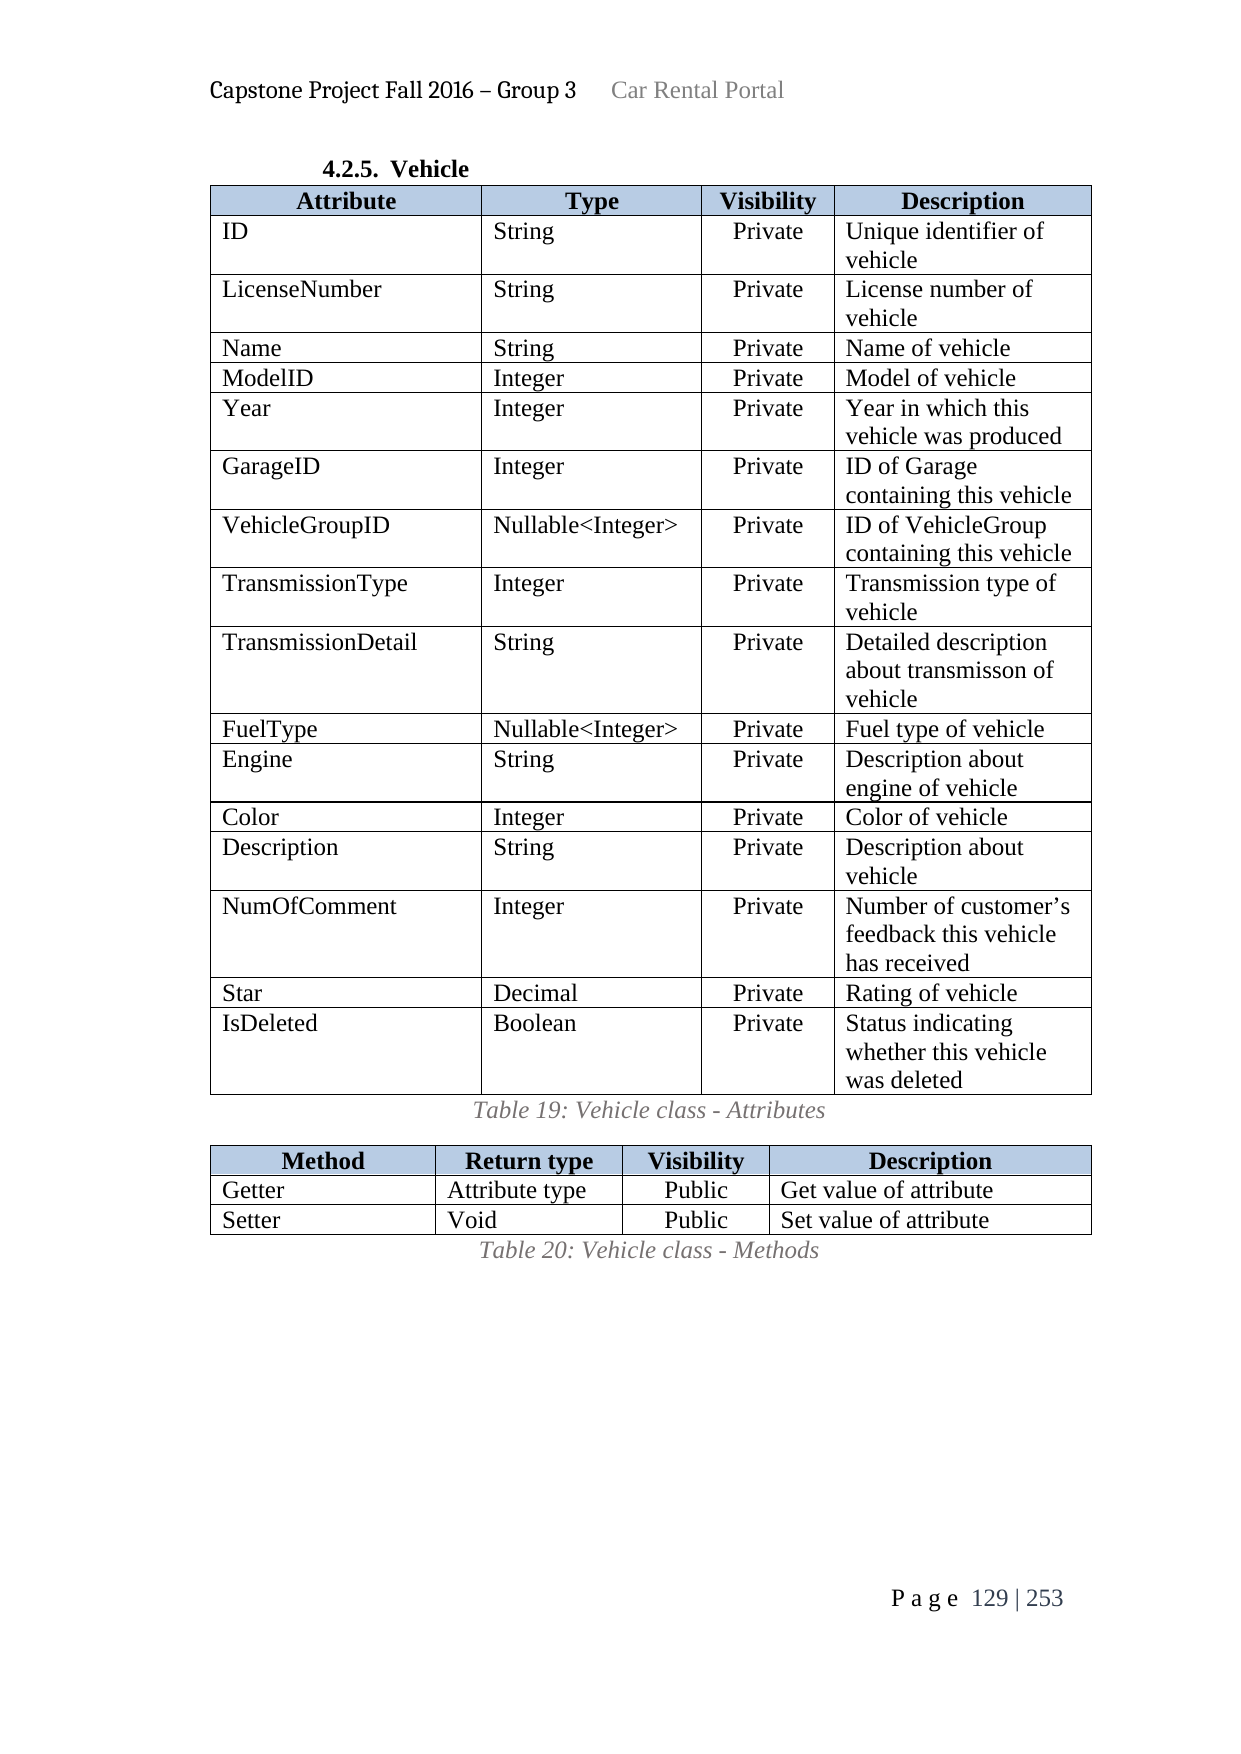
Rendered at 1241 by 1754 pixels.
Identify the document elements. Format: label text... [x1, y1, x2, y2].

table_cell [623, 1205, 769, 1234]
table_cell Color [211, 803, 481, 831]
table_cell Decimal [482, 978, 701, 1007]
table_header Type [482, 186, 701, 215]
text Table 19: Vehicle class - Attributes [210, 1095, 1090, 1124]
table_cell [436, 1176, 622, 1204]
table_cell ID of VehicleGroup containing this vehicle [835, 510, 1091, 567]
table_cell Private [702, 333, 834, 362]
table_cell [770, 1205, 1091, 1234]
table_cell Private [702, 216, 834, 273]
table_cell Description about engine of vehicle [835, 744, 1091, 801]
table_cell ModelID [211, 363, 481, 392]
table_cell Private [702, 510, 834, 567]
table_cell Private [702, 832, 834, 890]
table_cell Engine [211, 744, 481, 801]
table_cell Detailed description about transmisson of vehicle [835, 627, 1091, 713]
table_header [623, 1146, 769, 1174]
table_cell Private [702, 275, 834, 332]
table_cell Integer [482, 891, 701, 977]
table_cell Description [211, 832, 481, 890]
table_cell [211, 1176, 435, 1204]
table_header Description [835, 186, 1091, 215]
table_cell LicenseNumber [211, 275, 481, 332]
table_cell TransmissionDetail [211, 627, 481, 713]
table_cell Private [702, 1008, 834, 1094]
table_cell Integer [482, 451, 701, 509]
table_cell GarageID [211, 451, 481, 509]
table_cell FuelType [211, 714, 481, 743]
table_cell String [482, 333, 701, 362]
table_cell Year in which this vehicle was produced [835, 393, 1091, 450]
table_cell Private [702, 393, 834, 450]
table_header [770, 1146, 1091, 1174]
table_cell VehicleGroupID [211, 510, 481, 567]
table_cell String [482, 744, 701, 801]
table_cell Description about vehicle [835, 832, 1091, 890]
table_cell Private [702, 363, 834, 392]
table_cell Private [702, 803, 834, 831]
table_cell IsDeleted [211, 1008, 481, 1094]
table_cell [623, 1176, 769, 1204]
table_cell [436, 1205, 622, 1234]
table_cell Rating of vehicle [835, 978, 1091, 1007]
table_cell Integer [482, 393, 701, 450]
table_cell Model of vehicle [835, 363, 1091, 392]
table_cell Private [702, 714, 834, 743]
table_cell Transmission type of vehicle [835, 568, 1091, 626]
table_cell Private [702, 978, 834, 1007]
table_cell Private [702, 744, 834, 801]
table_cell ID [211, 216, 481, 273]
table_cell String [482, 832, 701, 890]
table_cell Status indicating whether this vehicle was deleted [835, 1008, 1091, 1094]
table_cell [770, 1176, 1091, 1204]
table_cell String [482, 275, 701, 332]
table_header Return type [436, 1146, 622, 1174]
table_header Attribute [211, 186, 481, 215]
table_cell Boolean [482, 1008, 701, 1094]
table_cell Private [702, 451, 834, 509]
table_cell Number of customer’s feedback this vehicle has received [835, 891, 1091, 977]
table_cell Color of vehicle [835, 803, 1091, 831]
table_cell Unique identifier of vehicle [835, 216, 1091, 273]
table_cell String [482, 216, 701, 273]
text Table 20: Vehicle class - Methods [210, 1235, 1090, 1264]
table_cell TransmissionType [211, 568, 481, 626]
table_cell Integer [482, 363, 701, 392]
table_cell String [482, 627, 701, 713]
table_cell NumOfComment [211, 891, 481, 977]
table_cell Year [211, 393, 481, 450]
table_cell Fuel type of vehicle [835, 714, 1091, 743]
table_cell Integer [482, 568, 701, 626]
subtitle Vehicle [322, 154, 1090, 183]
table_header Visibility [702, 186, 834, 215]
table_cell Name [211, 333, 481, 362]
table_cell Nullable<Integer> [482, 510, 701, 567]
table_header Method [211, 1146, 435, 1174]
table_cell Integer [482, 803, 701, 831]
table_cell ID of Garage containing this vehicle [835, 451, 1091, 509]
table_cell Nullable<Integer> [482, 714, 701, 743]
table_cell Name of vehicle [835, 333, 1091, 362]
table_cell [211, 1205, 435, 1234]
table_cell License number of vehicle [835, 275, 1091, 332]
table_cell Star [211, 978, 481, 1007]
table_cell Private [702, 891, 834, 977]
table_cell Private [702, 568, 834, 626]
table_cell Private [702, 627, 834, 713]
